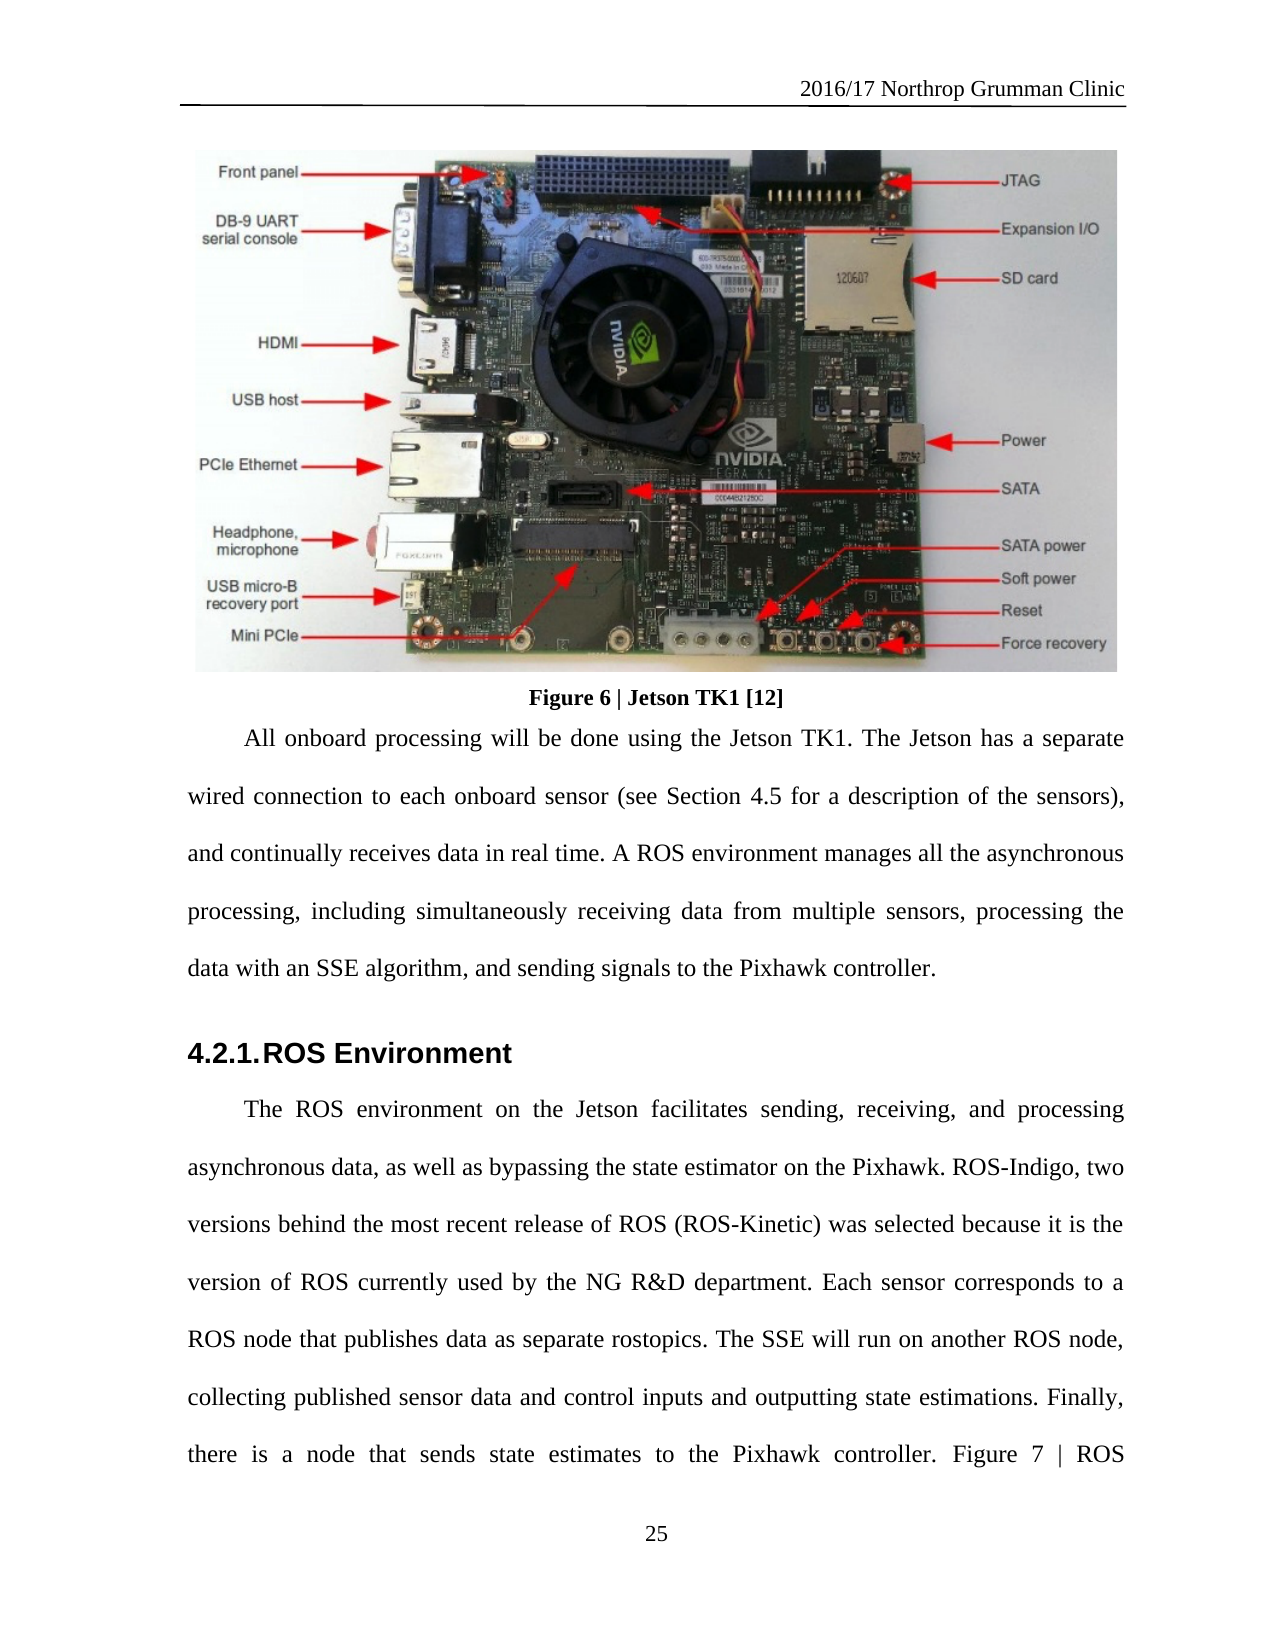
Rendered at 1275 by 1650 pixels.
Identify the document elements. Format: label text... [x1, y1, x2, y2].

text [187, 1094, 1125, 1468]
subtitle ROS Environment [187, 1036, 1125, 1069]
picture [195, 150, 1118, 672]
text Figure 6 | Jetson TK1 [12] [187, 684, 1125, 711]
text All onboard processing will be done using the Jetson TK1. The Jetson has a separate wired connection to each onboard sensor (see Section 4.5 for a description of the sensors), and continually receives data in real time. A ROS environment manages all the asynchronous processing, including simultaneously receiving data from multiple sensors, processing the data with an SSE algorithm, and sending signals to the Pixhawk controller. [187, 723, 1125, 982]
